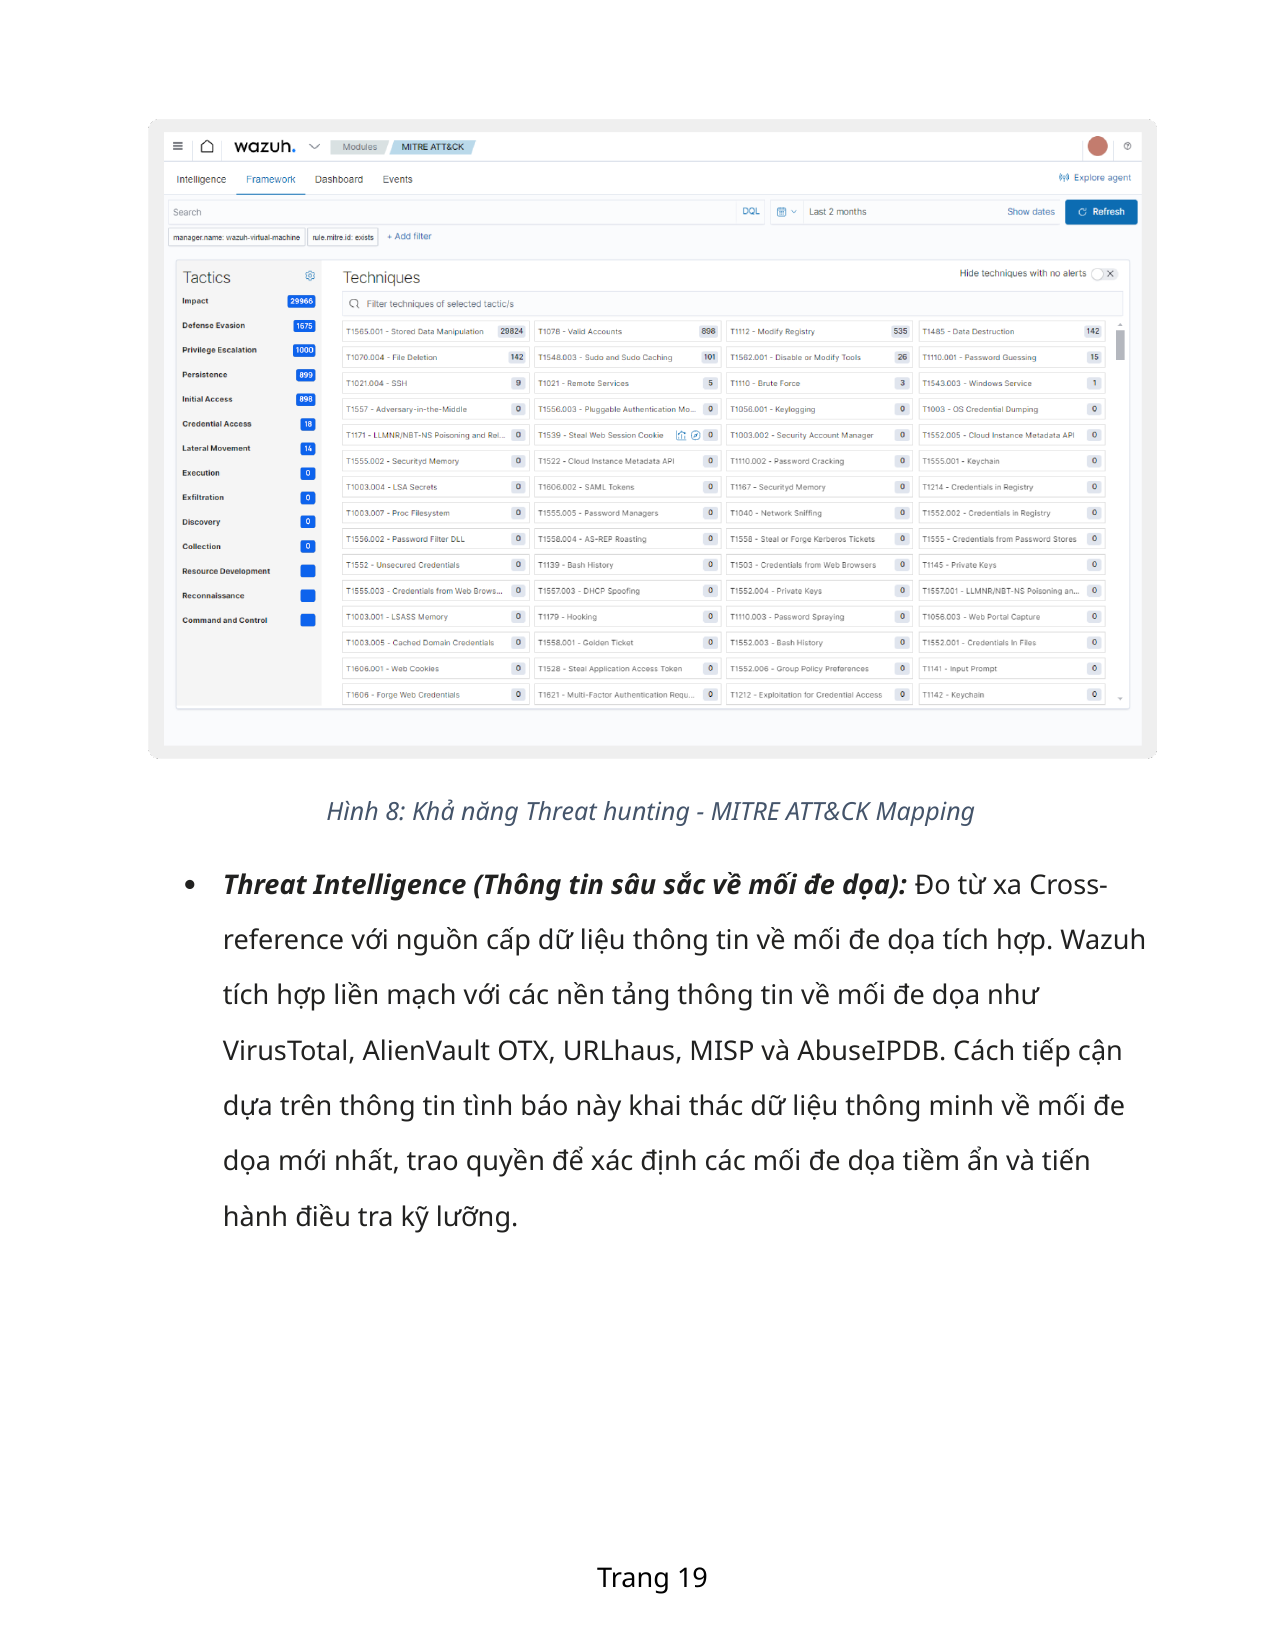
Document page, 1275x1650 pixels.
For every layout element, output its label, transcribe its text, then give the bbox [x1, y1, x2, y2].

list Threat Intelligence (Thông tin sâu sắc về mối đe dọa): Đo từ xa Cross-reference với nguồn cấp dữ liệu thông tin về mối đe dọa tích hợp. Wazuh tích hợp liền mạch với các nền tảng thông tin về mối đe dọa như VirusTotal, AlienVault OTX, URLhaus, MISP và AbuseIPDB. Cách tiếp cận dựa trên thông tin tình báo này khai thác dữ liệu thông minh về mối đe dọa mới nhất, trao quyền để xác định các mối đe dọa tiềm ẩn và tiến hành điều tra kỹ lưỡng. [185, 865, 1157, 1234]
picture [147, 118, 1157, 759]
